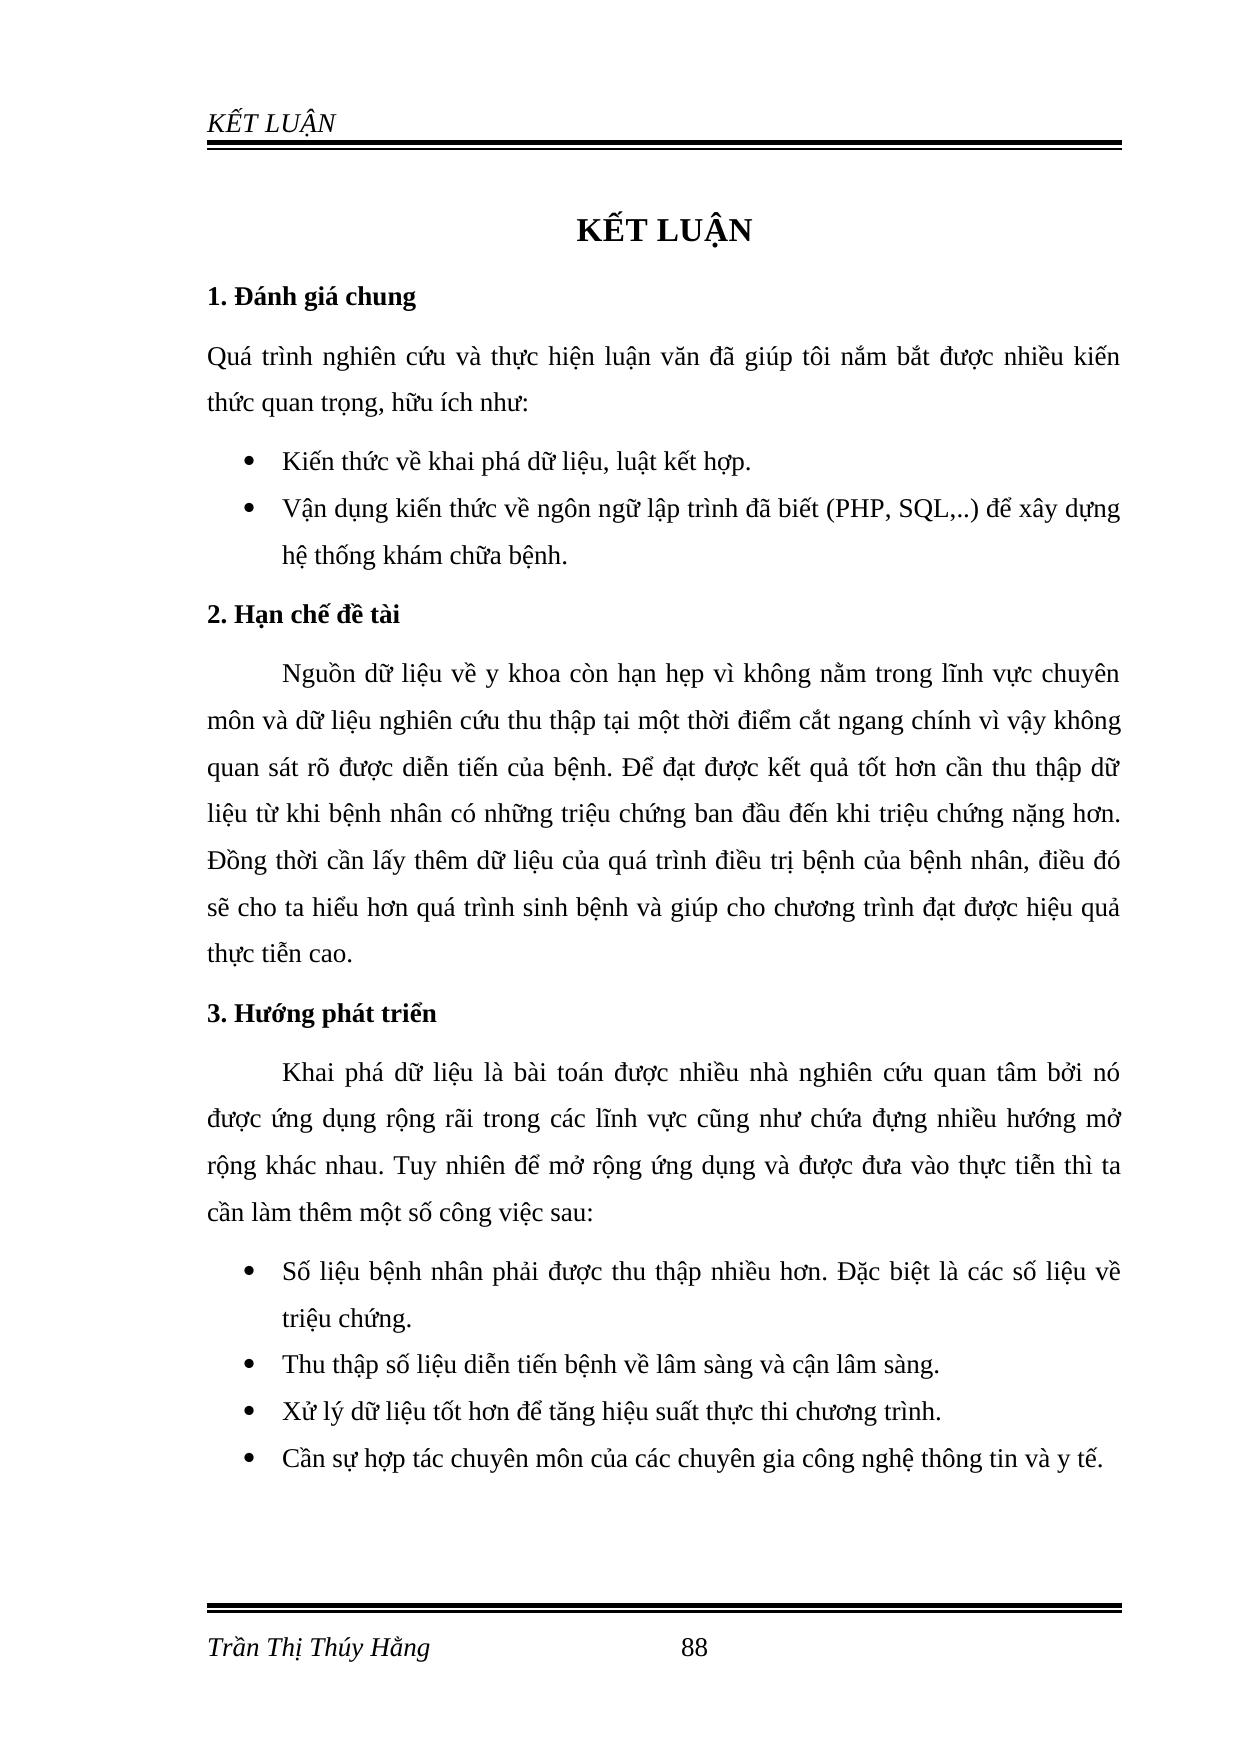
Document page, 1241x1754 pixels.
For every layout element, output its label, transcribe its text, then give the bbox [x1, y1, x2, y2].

list Vận dụng kiến thức về ngôn ngữ lập trình đã biết (PHP, SQL,..) để xây dựng hệ thống khám chữa bệnh. [244, 492, 1122, 570]
list Xử lý dữ liệu tốt hơn để tăng hiệu suất thực thi chương trình. [244, 1395, 1122, 1427]
text Quá trình nghiên cứu và thực hiện luận văn đã giúp tôi nắm bắt được nhiều kiến thức quan trọng, hữu ích như: [207, 340, 1122, 417]
text 3. Hướng phát triển [207, 997, 1122, 1028]
list Kiến thức về khai phá dữ liệu, luật kết hợp. [244, 446, 1122, 477]
text Nguồn dữ liệu về y khoa còn hạn hẹp vì không nằm trong lĩnh vực chuyên môn và dữ liệu nghiên cứu thu thập tại một thời điểm cắt ngang chính vì vậy không quan sát rõ được diễn tiến của bệnh. Để đạt được kết quả tốt hơn cần thu thập dữ liệu từ khi bệnh nhân có những triệu chứng ban đầu đến khi triệu chứng nặng hơn. Đồng thời cần lấy thêm dữ liệu của quá trình điều trị bệnh của bệnh nhân, điều đó sẽ cho ta hiểu hơn quá trình sinh bệnh và giúp cho chương trình đạt được hiệu quả thực tiễn cao. [207, 657, 1122, 969]
list Thu thập số liệu diễn tiến bệnh về lâm sàng và cận lâm sàng. [244, 1348, 1122, 1380]
list Số liệu bệnh nhân phải được thu thập nhiều hơn. Đặc biệt là các số liệu về triệu chứng. [244, 1255, 1122, 1333]
text 1. Đánh giá chung [207, 281, 1122, 312]
subtitle KẾT LUẬN [207, 211, 1122, 249]
text 2. Hạn chế đề tài [207, 598, 1122, 629]
list Cần sự hợp tác chuyên môn của các chuyên gia công nghệ thông tin và y tế. [244, 1442, 1122, 1473]
text Khai phá dữ liệu là bài toán được nhiều nhà nghiên cứu quan tâm bởi nó được ứng dụng rộng rãi trong các lĩnh vực cũng như chứa đựng nhiều hướng mở rộng khác nhau. Tuy nhiên để mở rộng ứng dụng và được đưa vào thực tiễn thì ta cần làm thêm một số công việc sau: [207, 1056, 1122, 1227]
